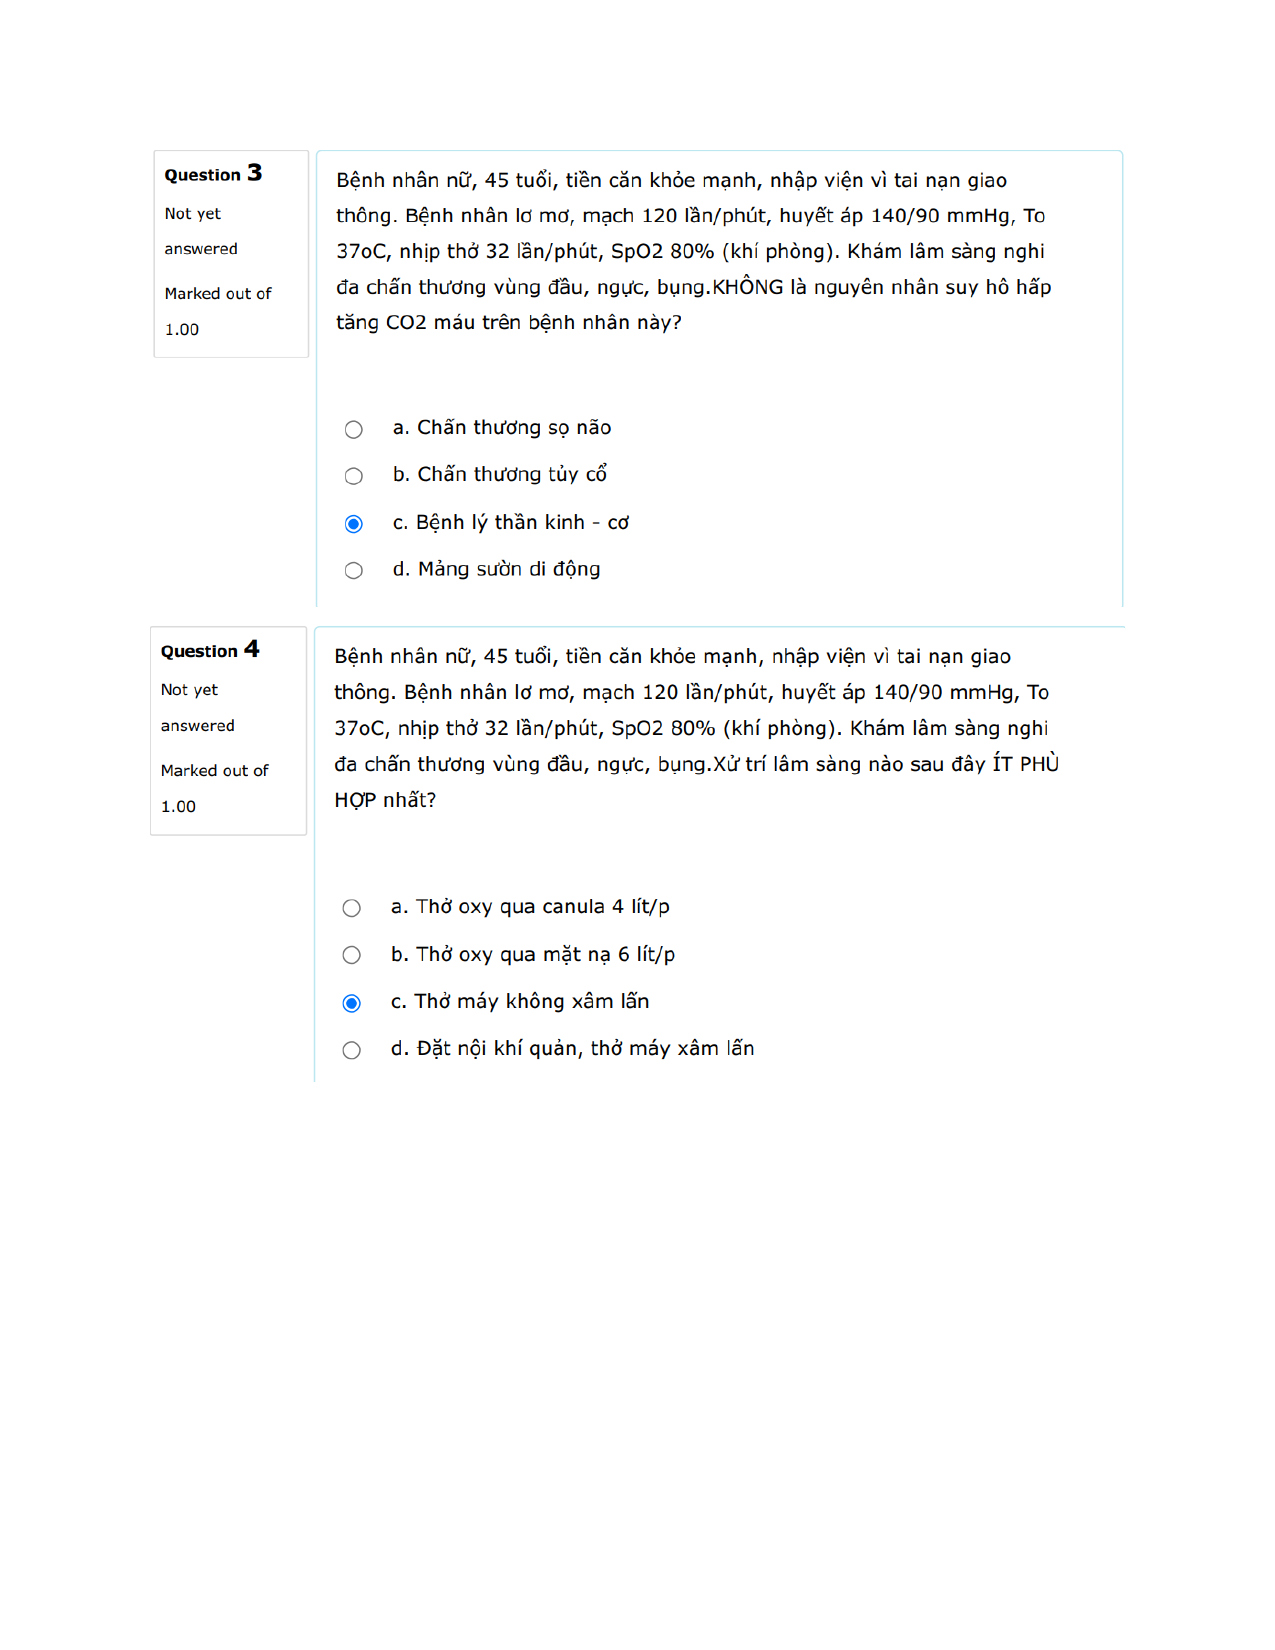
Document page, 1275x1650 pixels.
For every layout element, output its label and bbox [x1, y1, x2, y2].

picture [150, 150, 1125, 607]
picture [150, 625, 1125, 1082]
